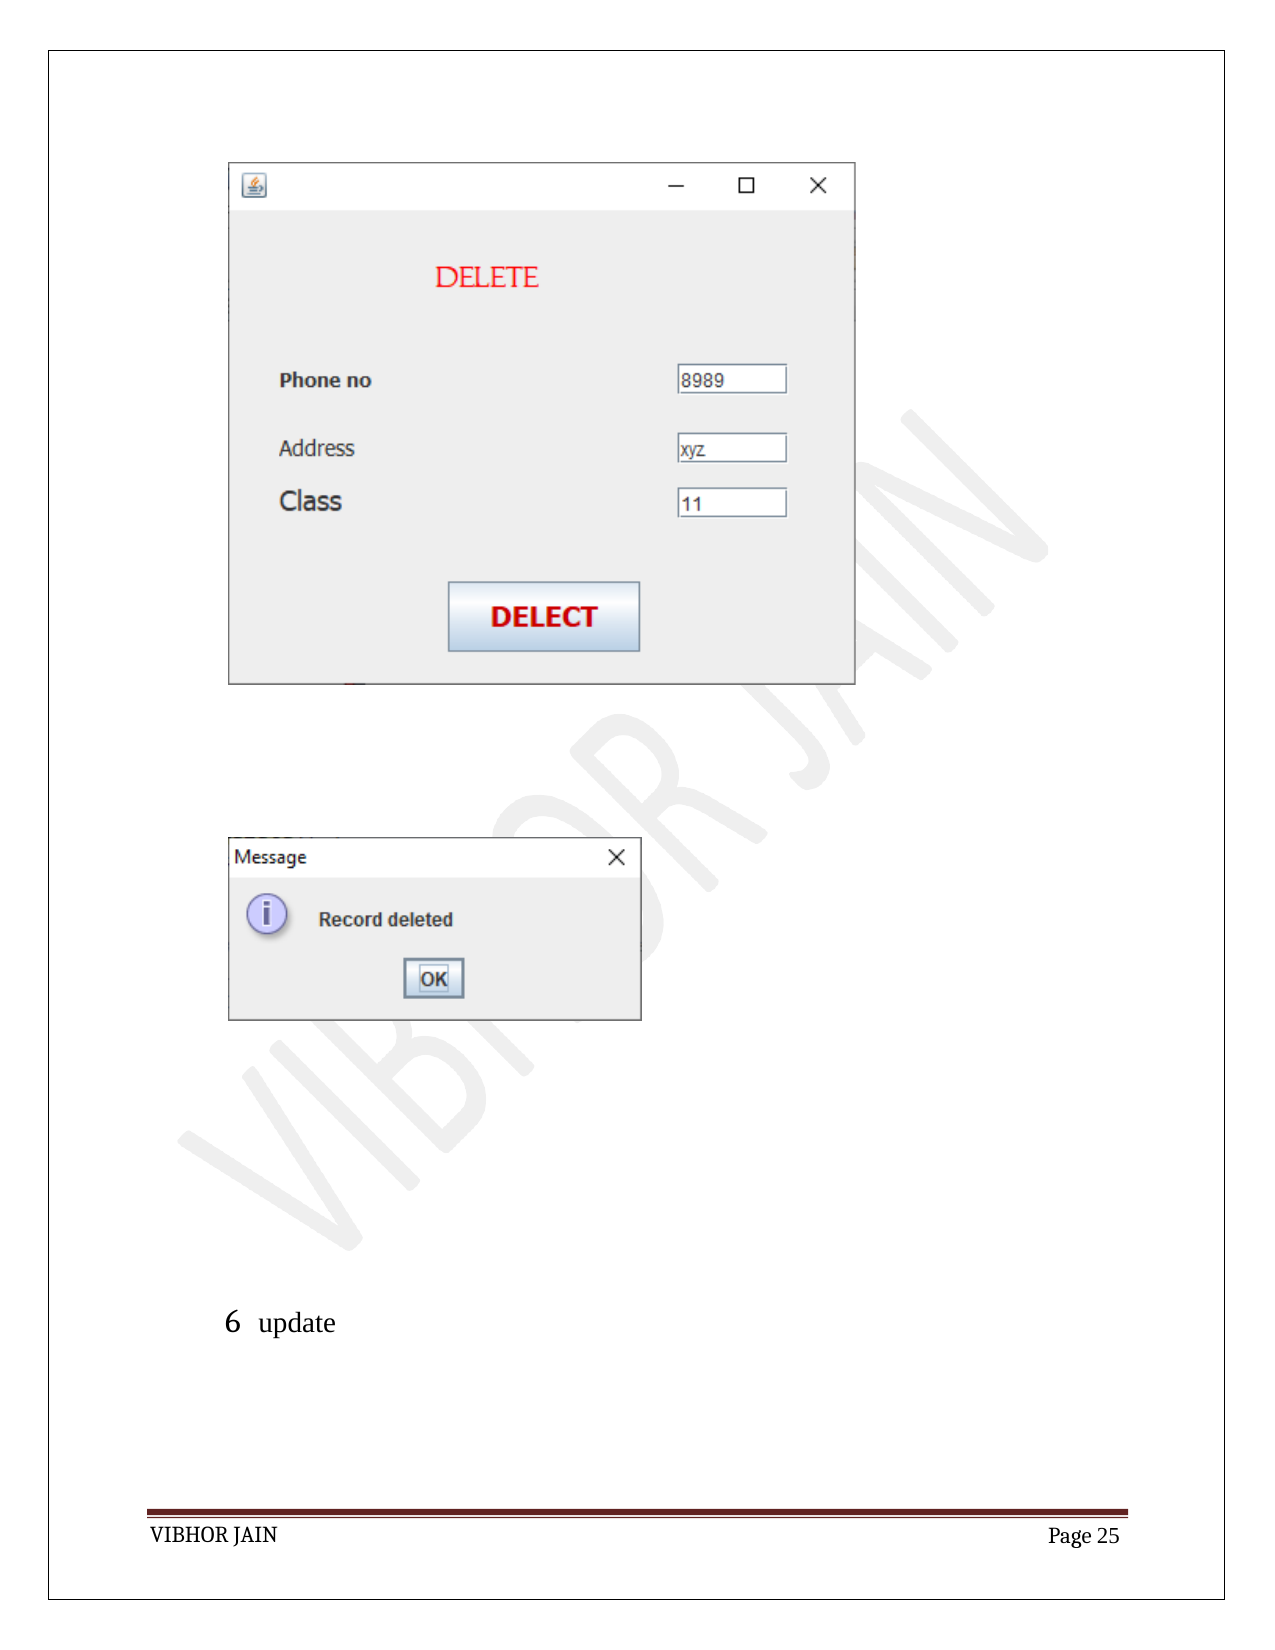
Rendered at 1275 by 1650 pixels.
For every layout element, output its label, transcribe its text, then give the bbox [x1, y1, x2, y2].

picture [177, 162, 1049, 1251]
list update [225, 1302, 1224, 1341]
